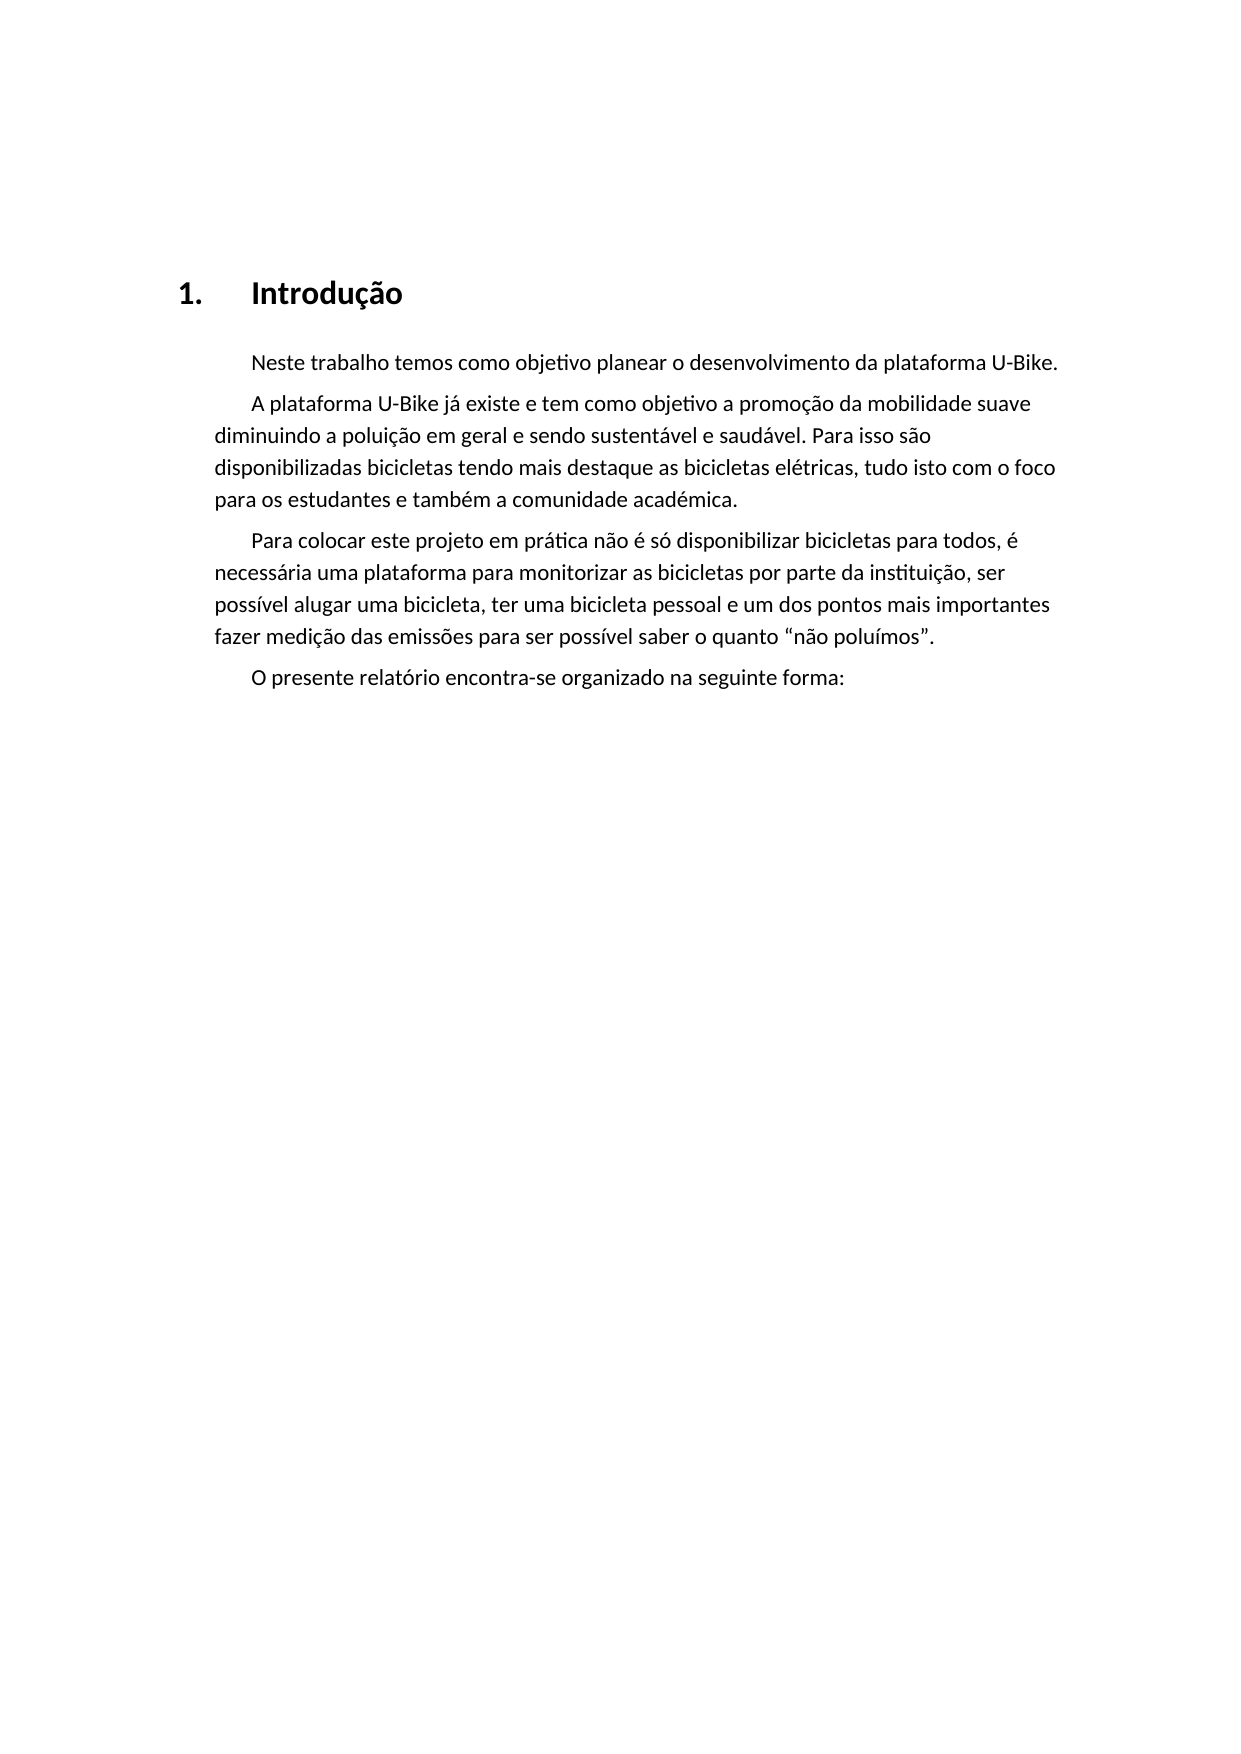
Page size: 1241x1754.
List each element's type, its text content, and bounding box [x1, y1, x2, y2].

text Para colocar este projeto em prática não é só disponibilizar bicicletas para todos, é necessária uma plataforma para monitorizar as bicicletas por parte da instituição, ser possível alugar uma bicicleta, ter uma bicicleta pessoal e um dos pontos mais importantes fazer medição das emissões para ser possível saber o quanto “não poluímos”. [214, 526, 1063, 650]
text A plataforma U-Bike já existe e tem como objetivo a promoção da mobilidade suave diminuindo a poluição em geral e sendo sustentável e saudável. Para isso são disponibilizadas bicicletas tendo mais destaque as bicicletas elétricas, tudo isto com o foco para os estudantes e também a comunidade académica. [214, 389, 1063, 513]
text Neste trabalho temos como objetivo planear o desenvolvimento da plataforma U-Bike. [214, 348, 1063, 376]
subtitle Introdução [177, 272, 1063, 313]
text O presente relatório encontra-se organizado na seguinte forma: [177, 663, 1063, 691]
